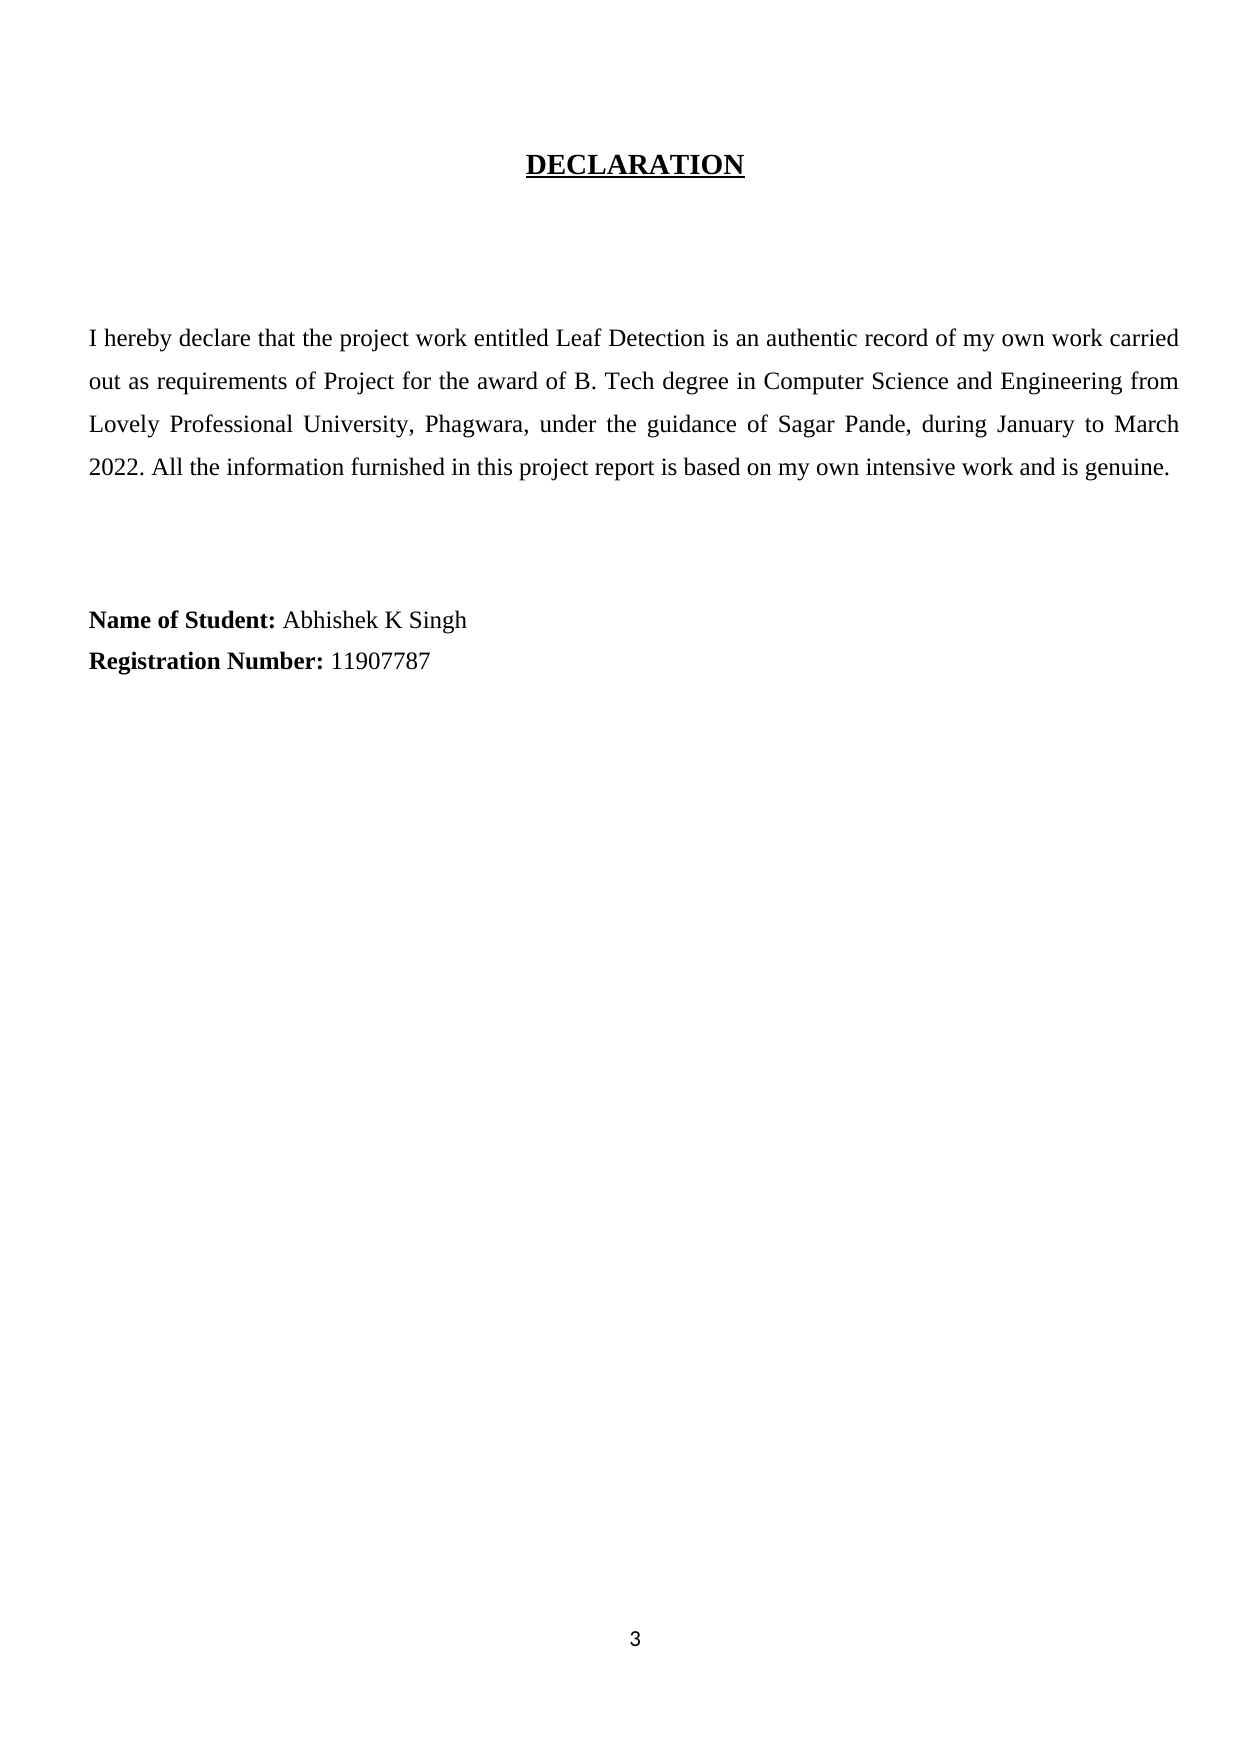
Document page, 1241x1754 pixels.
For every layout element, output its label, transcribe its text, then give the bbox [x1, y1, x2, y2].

text I hereby declare that the project work entitled Leaf Detection is an authentic record of my own work carried out as requirements of Project for the award of B. Tech degree in Computer Science and Engineering from Lovely Professional University, Phagwara, under the guidance of Sagar Pande, during January to March 2022. All the information furnished in this project report is based on my own intensive work and is genuine. [89, 323, 1181, 481]
text DECLARATION [89, 147, 1181, 181]
text Registration Number: 11907787 [89, 646, 1181, 675]
text Name of Student: Abhishek K Singh [89, 605, 1181, 633]
